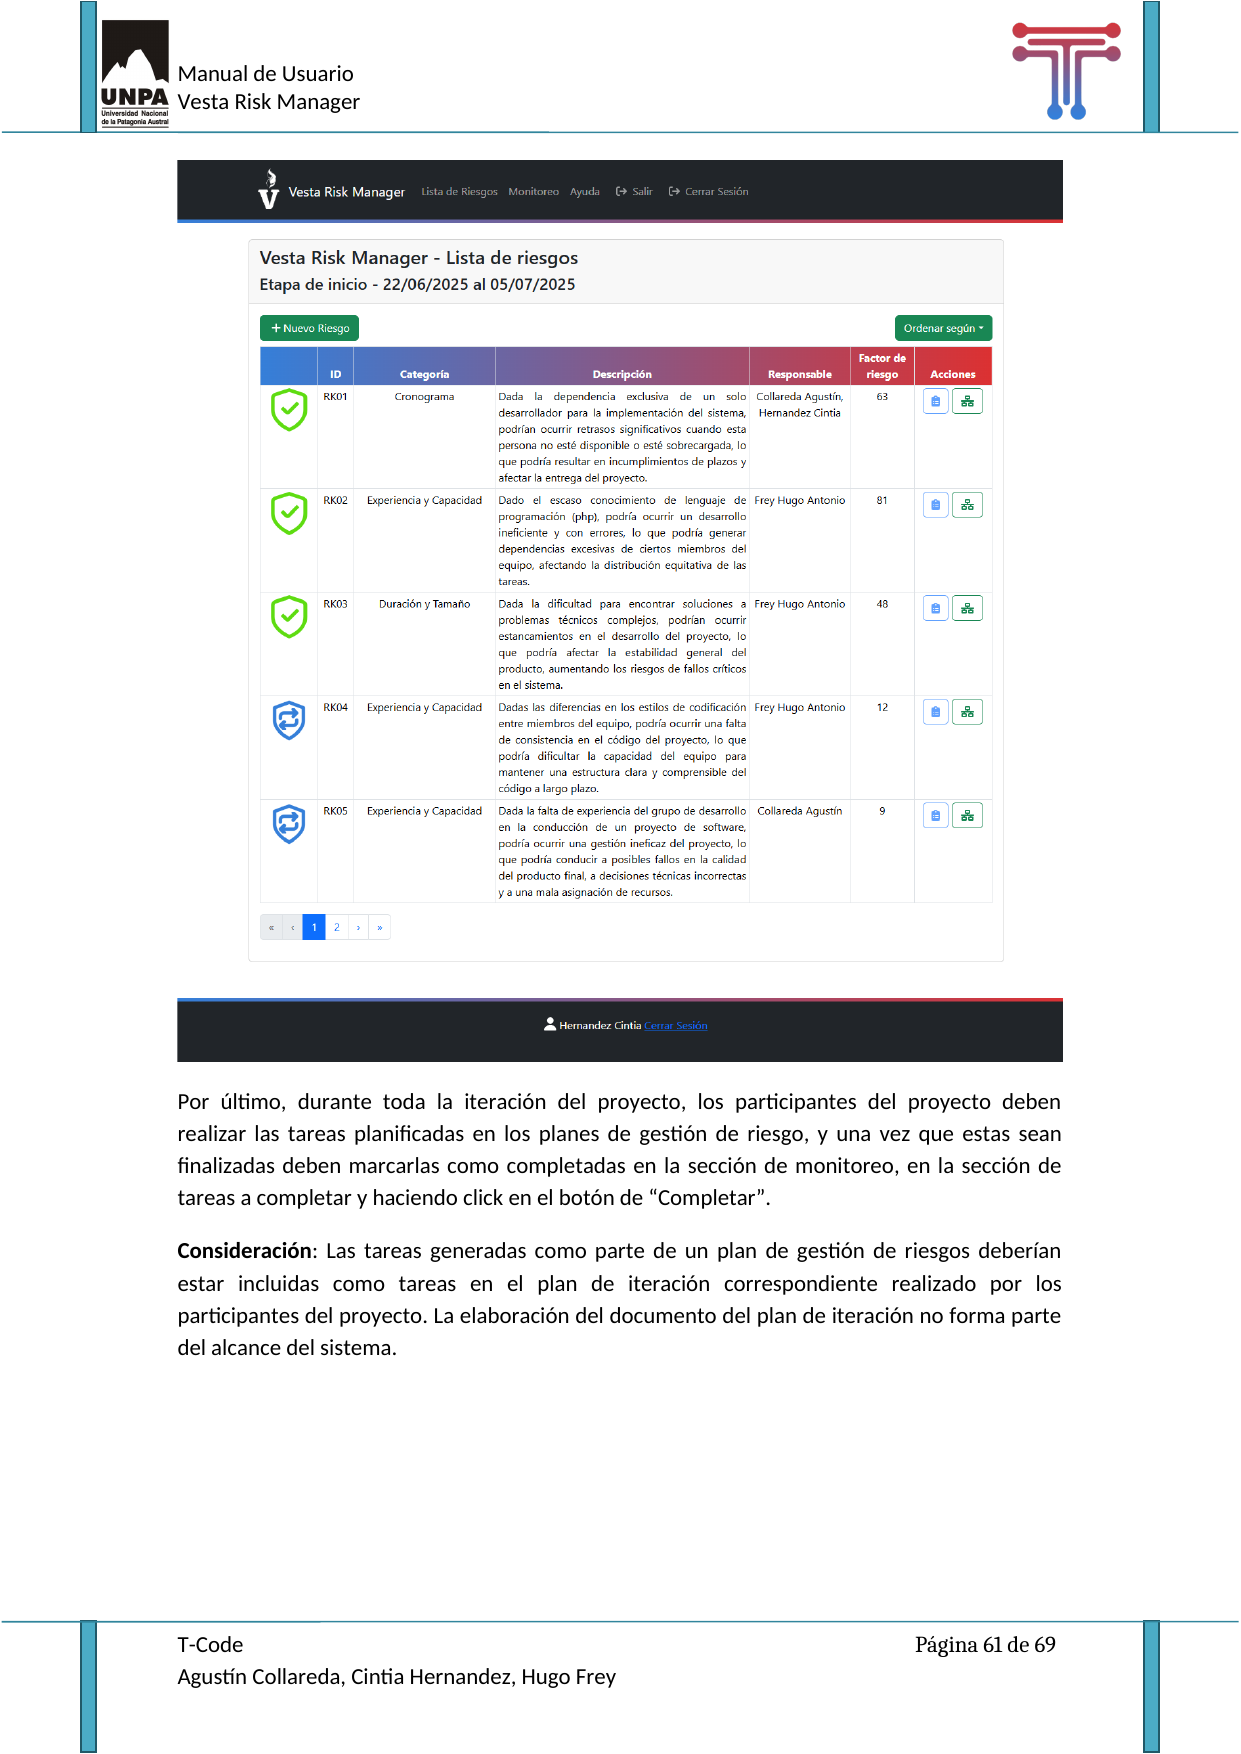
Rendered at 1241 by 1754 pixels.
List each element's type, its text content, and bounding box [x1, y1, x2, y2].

picture [177, 160, 1063, 1062]
text Por último, durante toda la iteración del proyecto, los participantes del proyecto deben realizar las tareas planificadas en los planes de gestión de riesgo, y una vez que estas sean finalizadas deben marcarlas como completadas en la sección de monitoreo, en la sección de tareas a completar y haciendo click en el botón de “Completar”. [177, 1087, 1063, 1212]
picture [1012, 19, 1122, 122]
picture [100, 18, 170, 129]
text Consideración: Las tareas generadas como parte de un plan de gestión de riesgos deberían estar incluidas como tareas en el plan de iteración correspondiente realizado por los participantes del proyecto. La elaboración del documento del plan de iteración no forma parte del alcance del sistema. [177, 1237, 1063, 1361]
